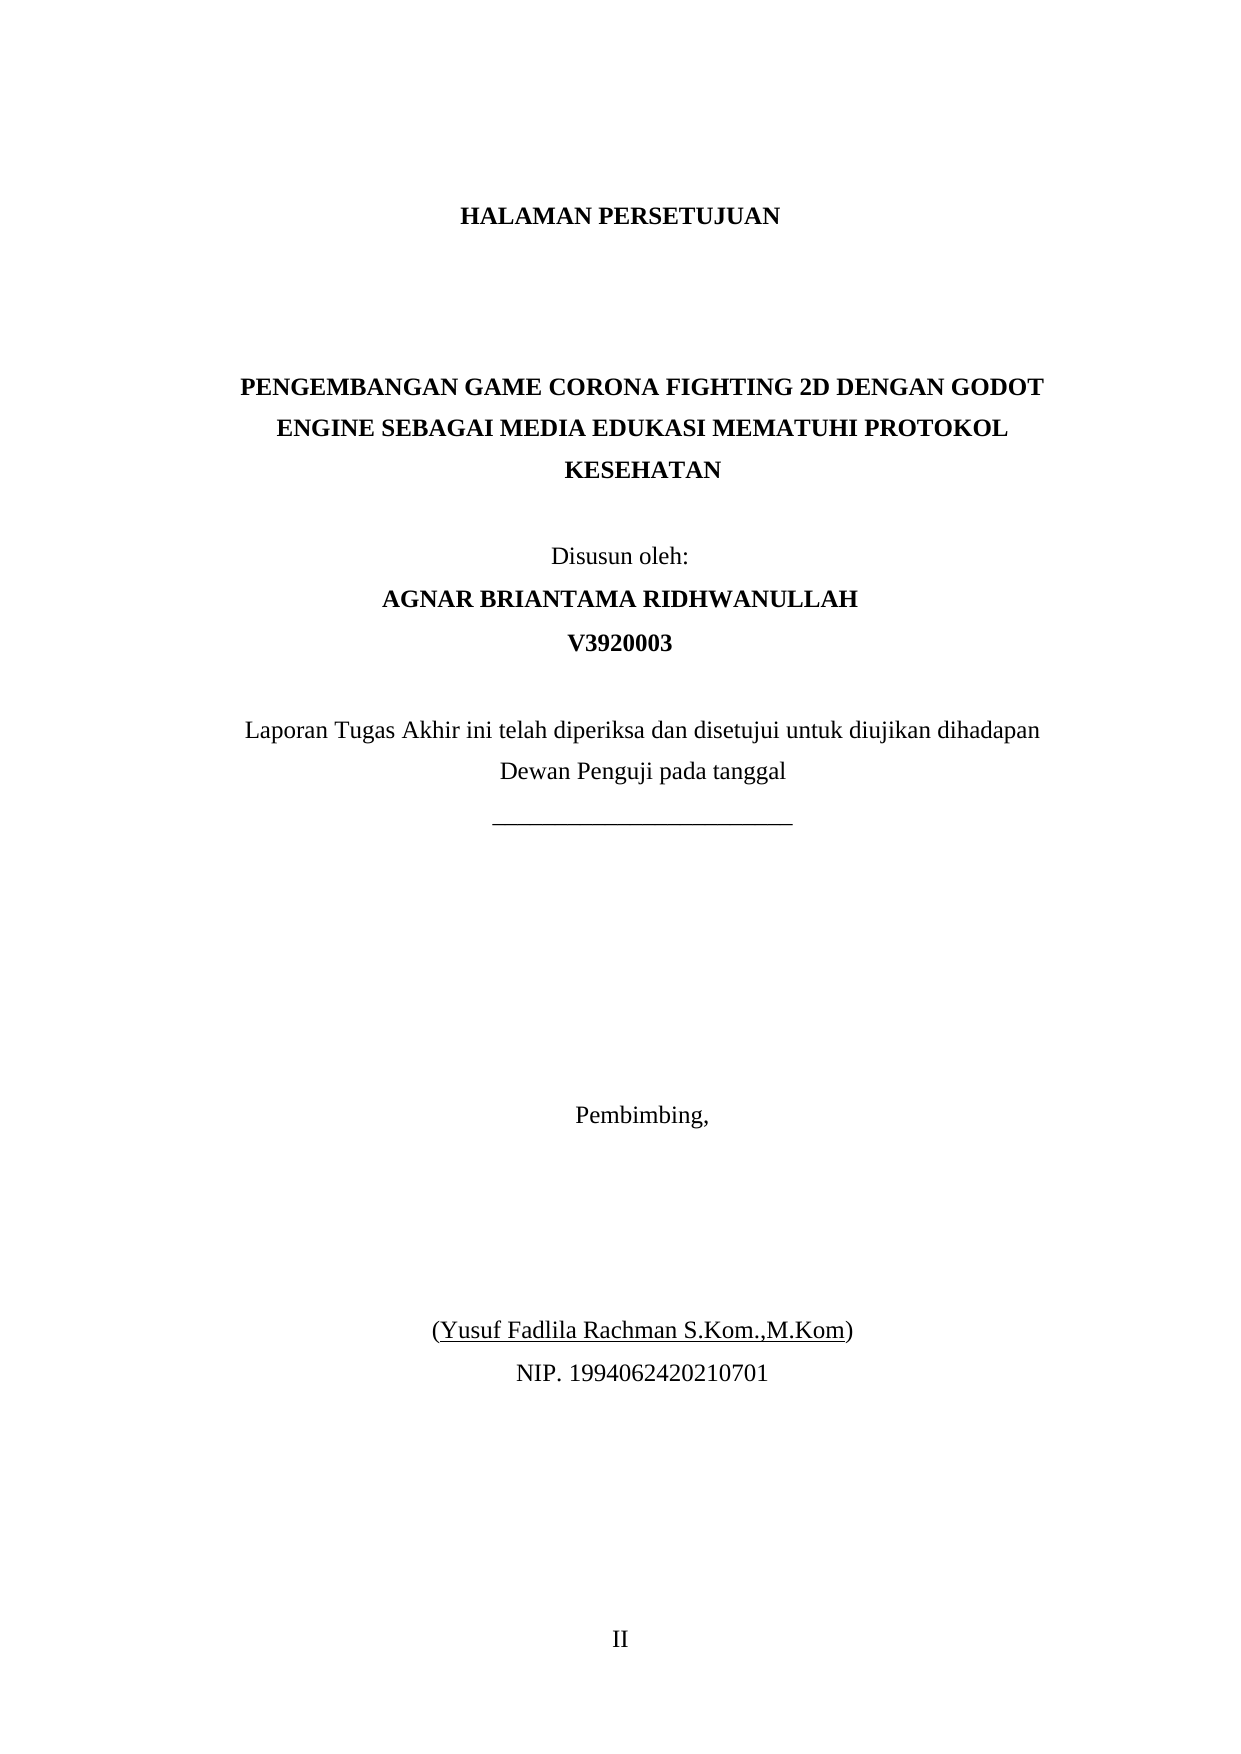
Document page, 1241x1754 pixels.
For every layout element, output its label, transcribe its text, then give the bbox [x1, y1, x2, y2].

text V3920003 [177, 629, 1062, 657]
subtitle HALAMAN PERSETUJUAN [177, 202, 1063, 230]
text ________________________ [221, 800, 1063, 828]
text NIP. 1994062420210701 [221, 1359, 1063, 1387]
text PENGEMBANGAN GAME CORONA FIGHTING 2D DENGAN GODOT ENGINE SEBAGAI MEDIA EDUKASI MEMATUHI PROTOKOL KESEHATAN [221, 373, 1063, 484]
text (Yusuf Fadlila Rachman S.Kom.,M.Kom) [221, 1317, 1063, 1344]
text AGNAR BRIANTAMA RIDHWANULLAH [177, 585, 1063, 613]
text Laporan Tugas Akhir ini telah diperiksa dan disetujui untuk diujikan dihadapan Dewan Penguji pada tanggal [221, 716, 1063, 785]
text Pembimbing, [221, 1101, 1063, 1129]
text Disusun oleh: [177, 542, 1063, 570]
